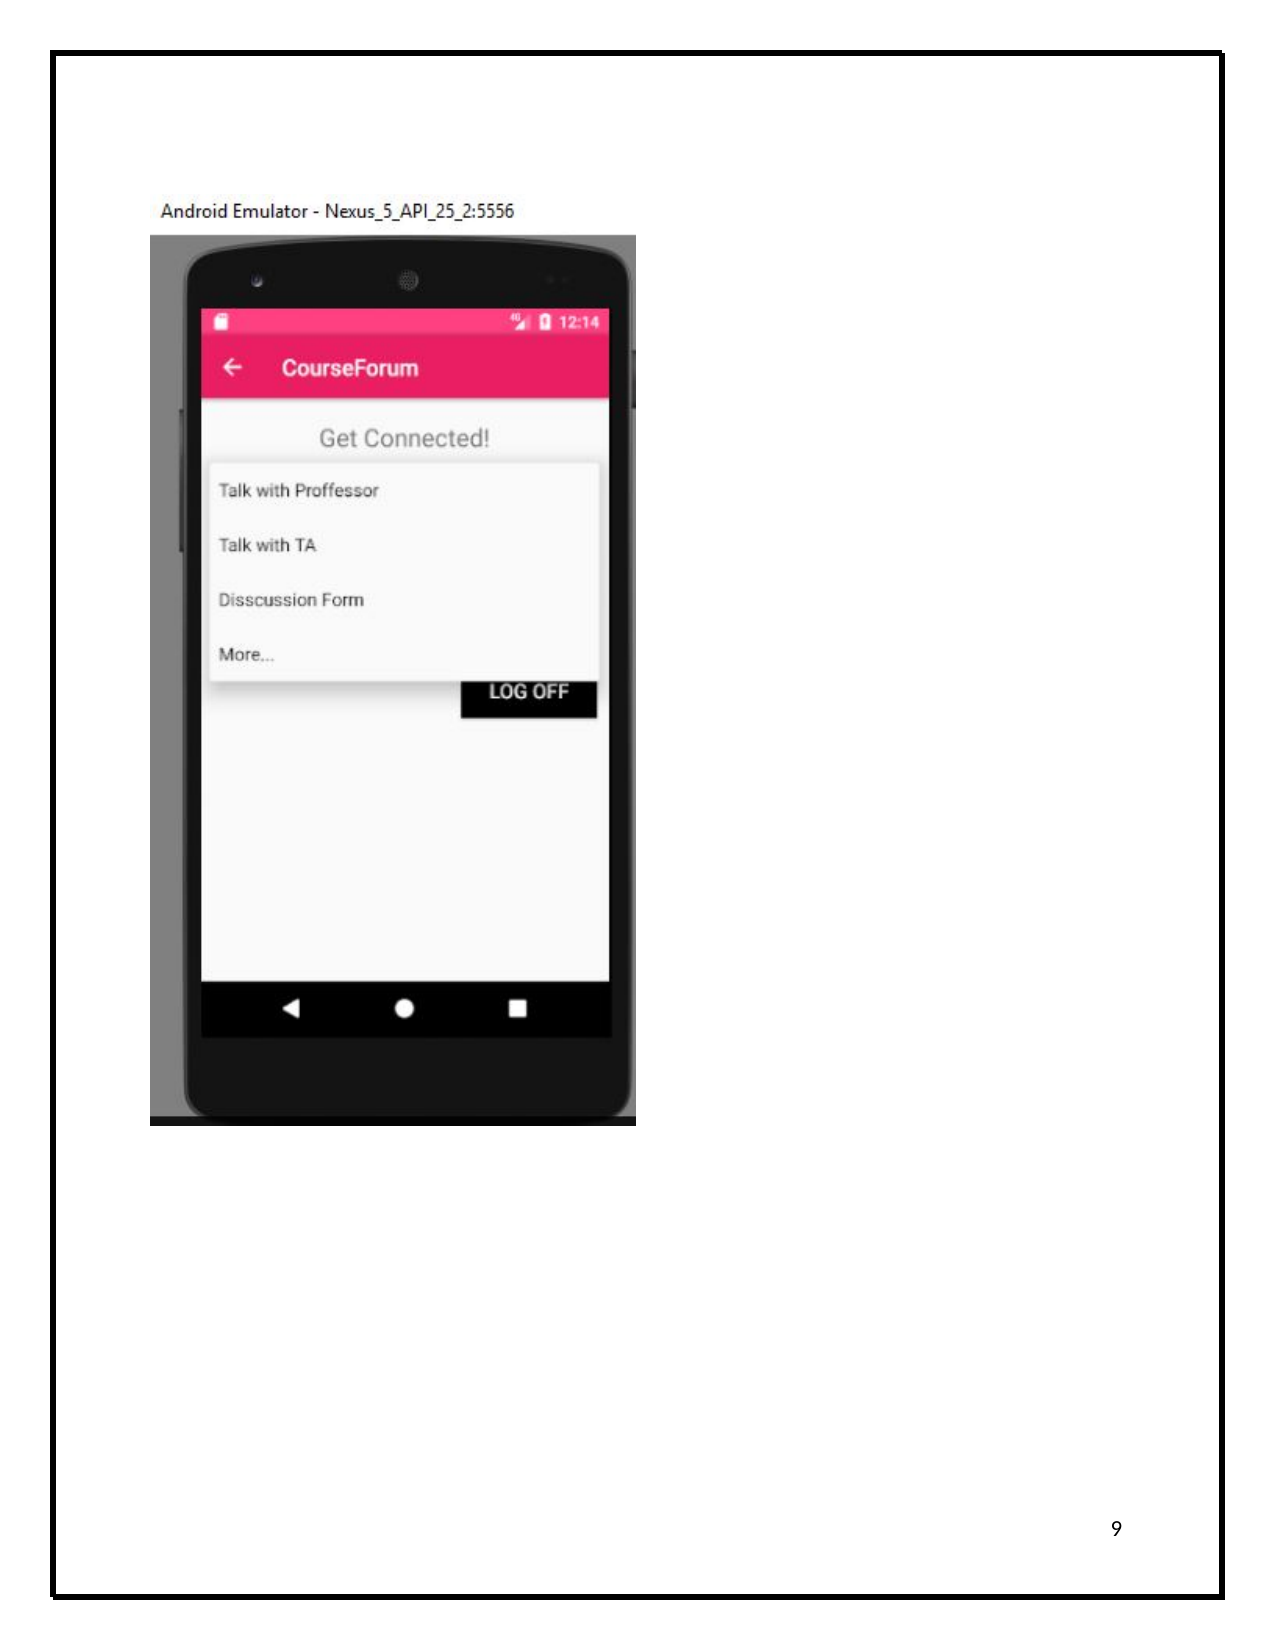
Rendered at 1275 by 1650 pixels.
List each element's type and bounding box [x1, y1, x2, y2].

picture [150, 194, 636, 1126]
